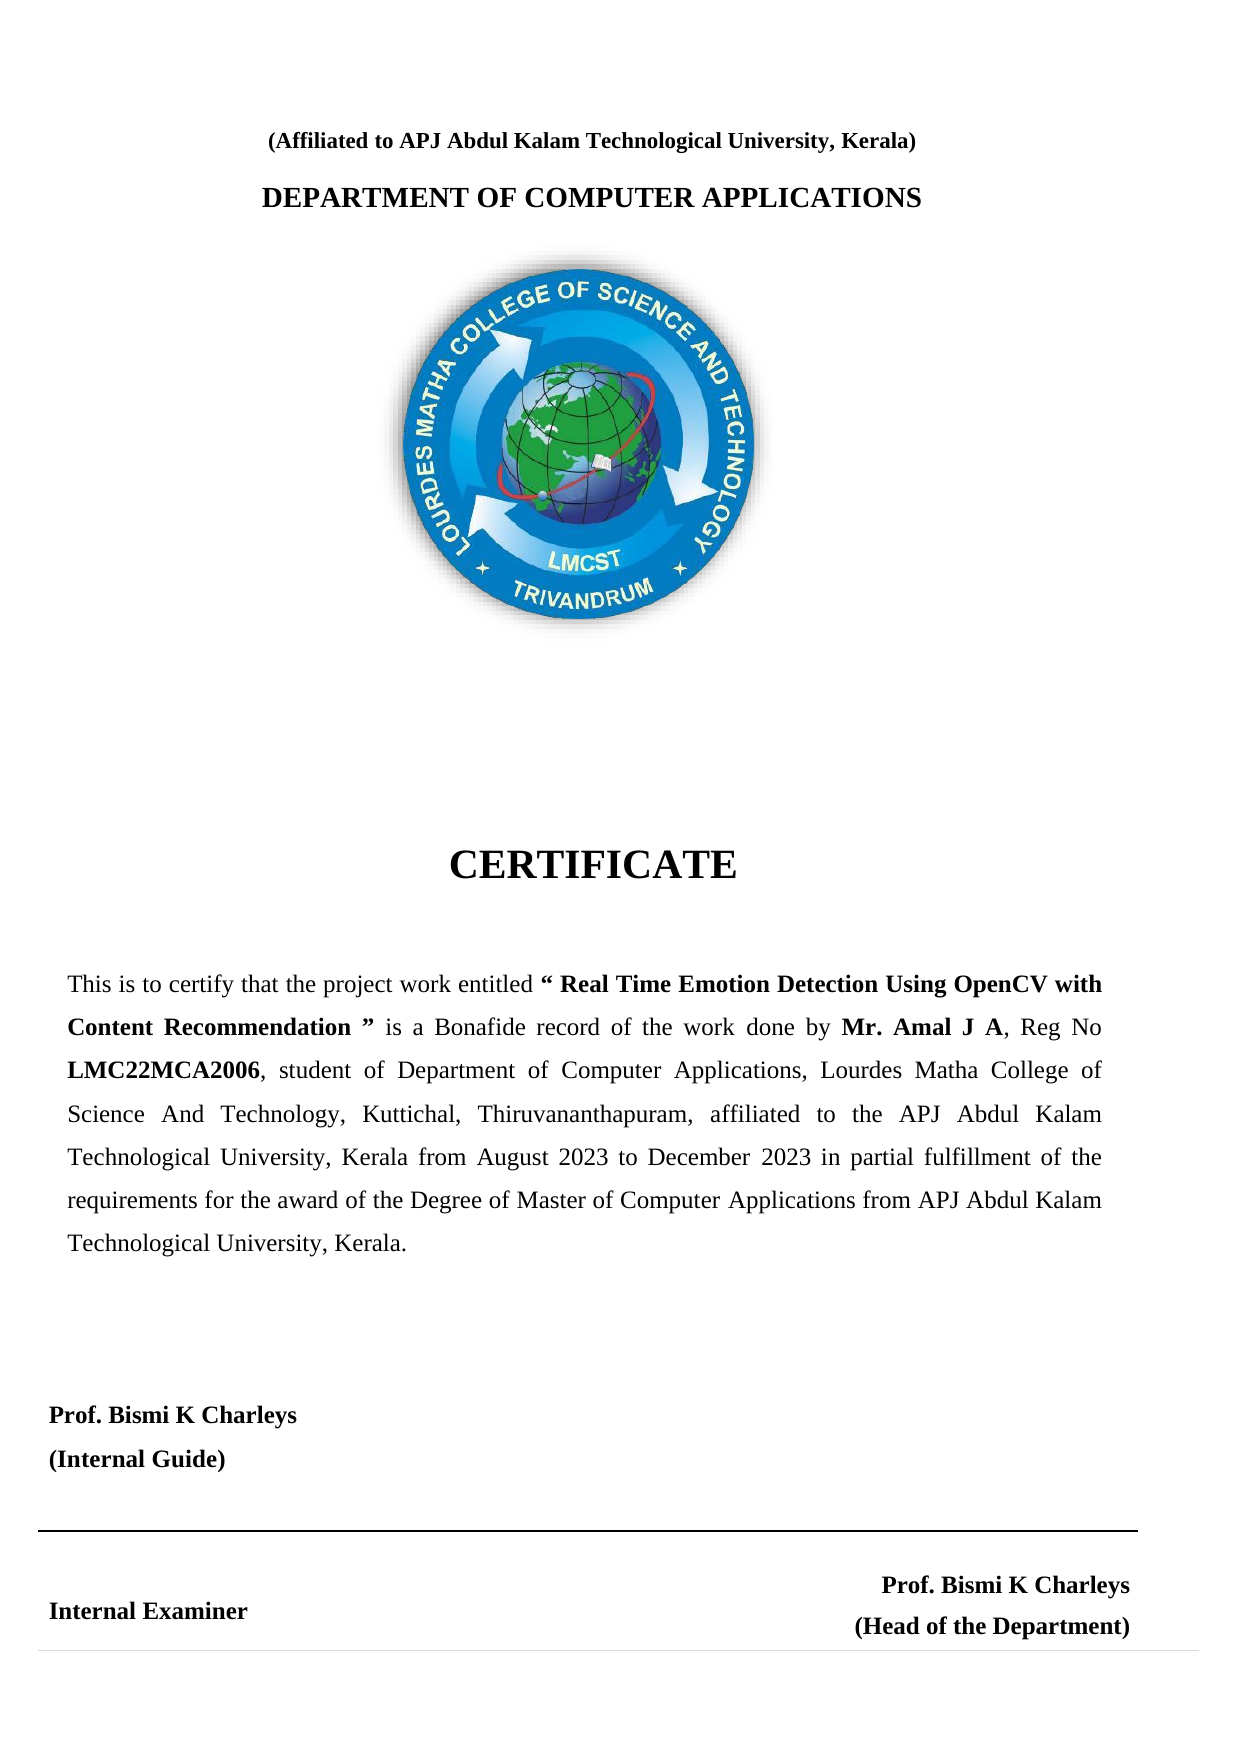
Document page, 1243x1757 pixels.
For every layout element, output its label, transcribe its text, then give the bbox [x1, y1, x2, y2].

table_cell Internal Examiner [38, 1532, 596, 1640]
table_cell CERTIFICATE [38, 643, 1138, 933]
table_cell DEPARTMENT OF COMPUTER APPLICATIONS [38, 162, 1138, 643]
table_cell Prof. Bismi K Charleys (Head of the Department) [596, 1532, 1138, 1640]
table_cell This is to certify that the project work entitled “ Real Time Emotion Detection Using OpenCV with Content Recommendation ” is a Bonafide record of the work done by Mr. Amal J A, Reg No LMC22MCA2006, student of Department of Computer Applications, Lourdes Matha College of Science And Technology, Kuttichal, Thiruvananthapuram, affiliated to the APJ Abdul Kalam Technological University, Kerala from August 2023 to December 2023 in partial fulfillment of the requirements for the award of the Degree of Master of Computer Applications from APJ Abdul Kalam Technological University, Kerala. Prof. Bismi K Charleys (Internal Guide) [38, 934, 1138, 1530]
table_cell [38, 127, 1138, 162]
